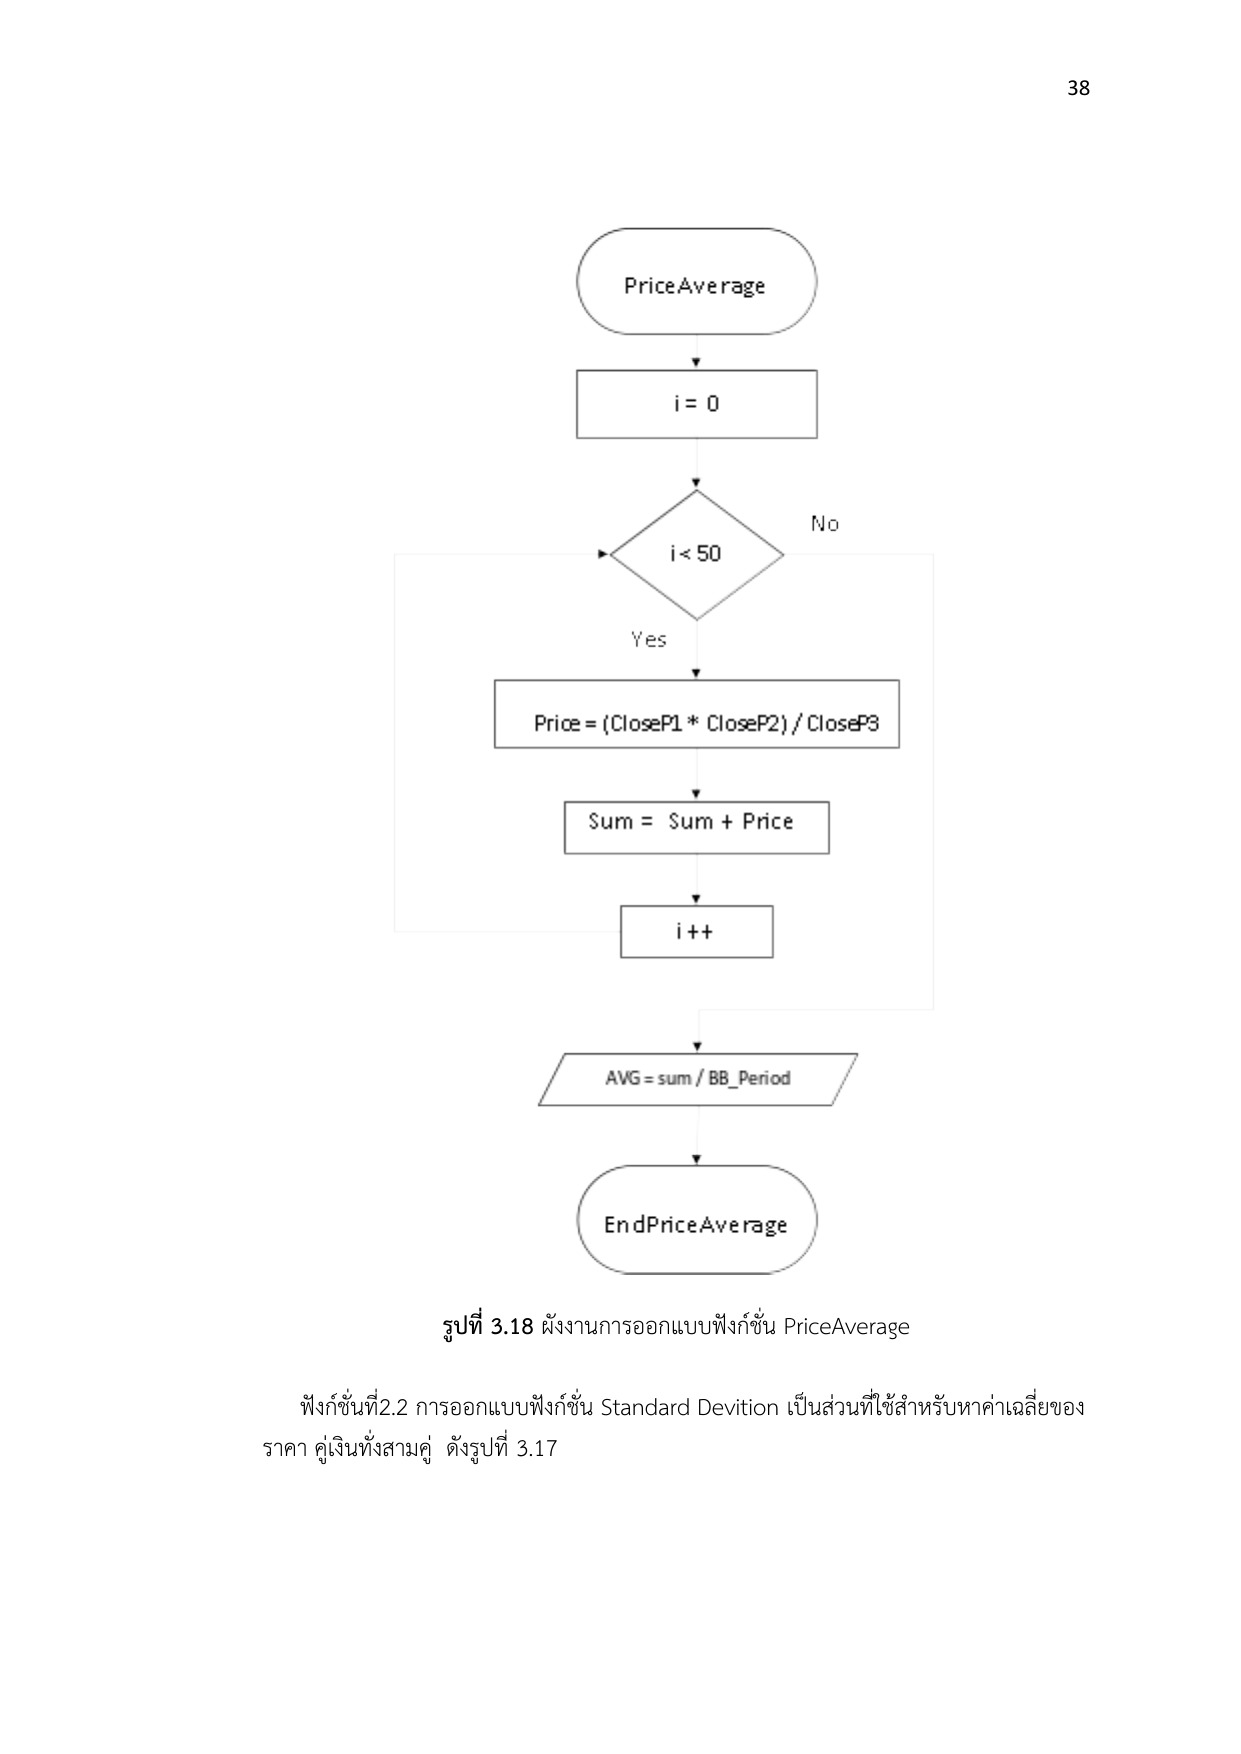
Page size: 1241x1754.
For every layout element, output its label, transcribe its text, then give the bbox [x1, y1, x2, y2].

text ฟังก์ชั่นที่2.2 การออกแบบฟังก์ชั่น Standard Devition เป็นส่วนที่ใช้สำหรับหาค่าเฉลี่ยของราคา คู่เงินทั่งสามคู่ ดังรูปที่ 3.17 [262, 1386, 1090, 1465]
text รูปที่ 3.18 ผังงานการออกแบบฟังก์ชั่น PriceAverage [262, 1305, 1090, 1343]
